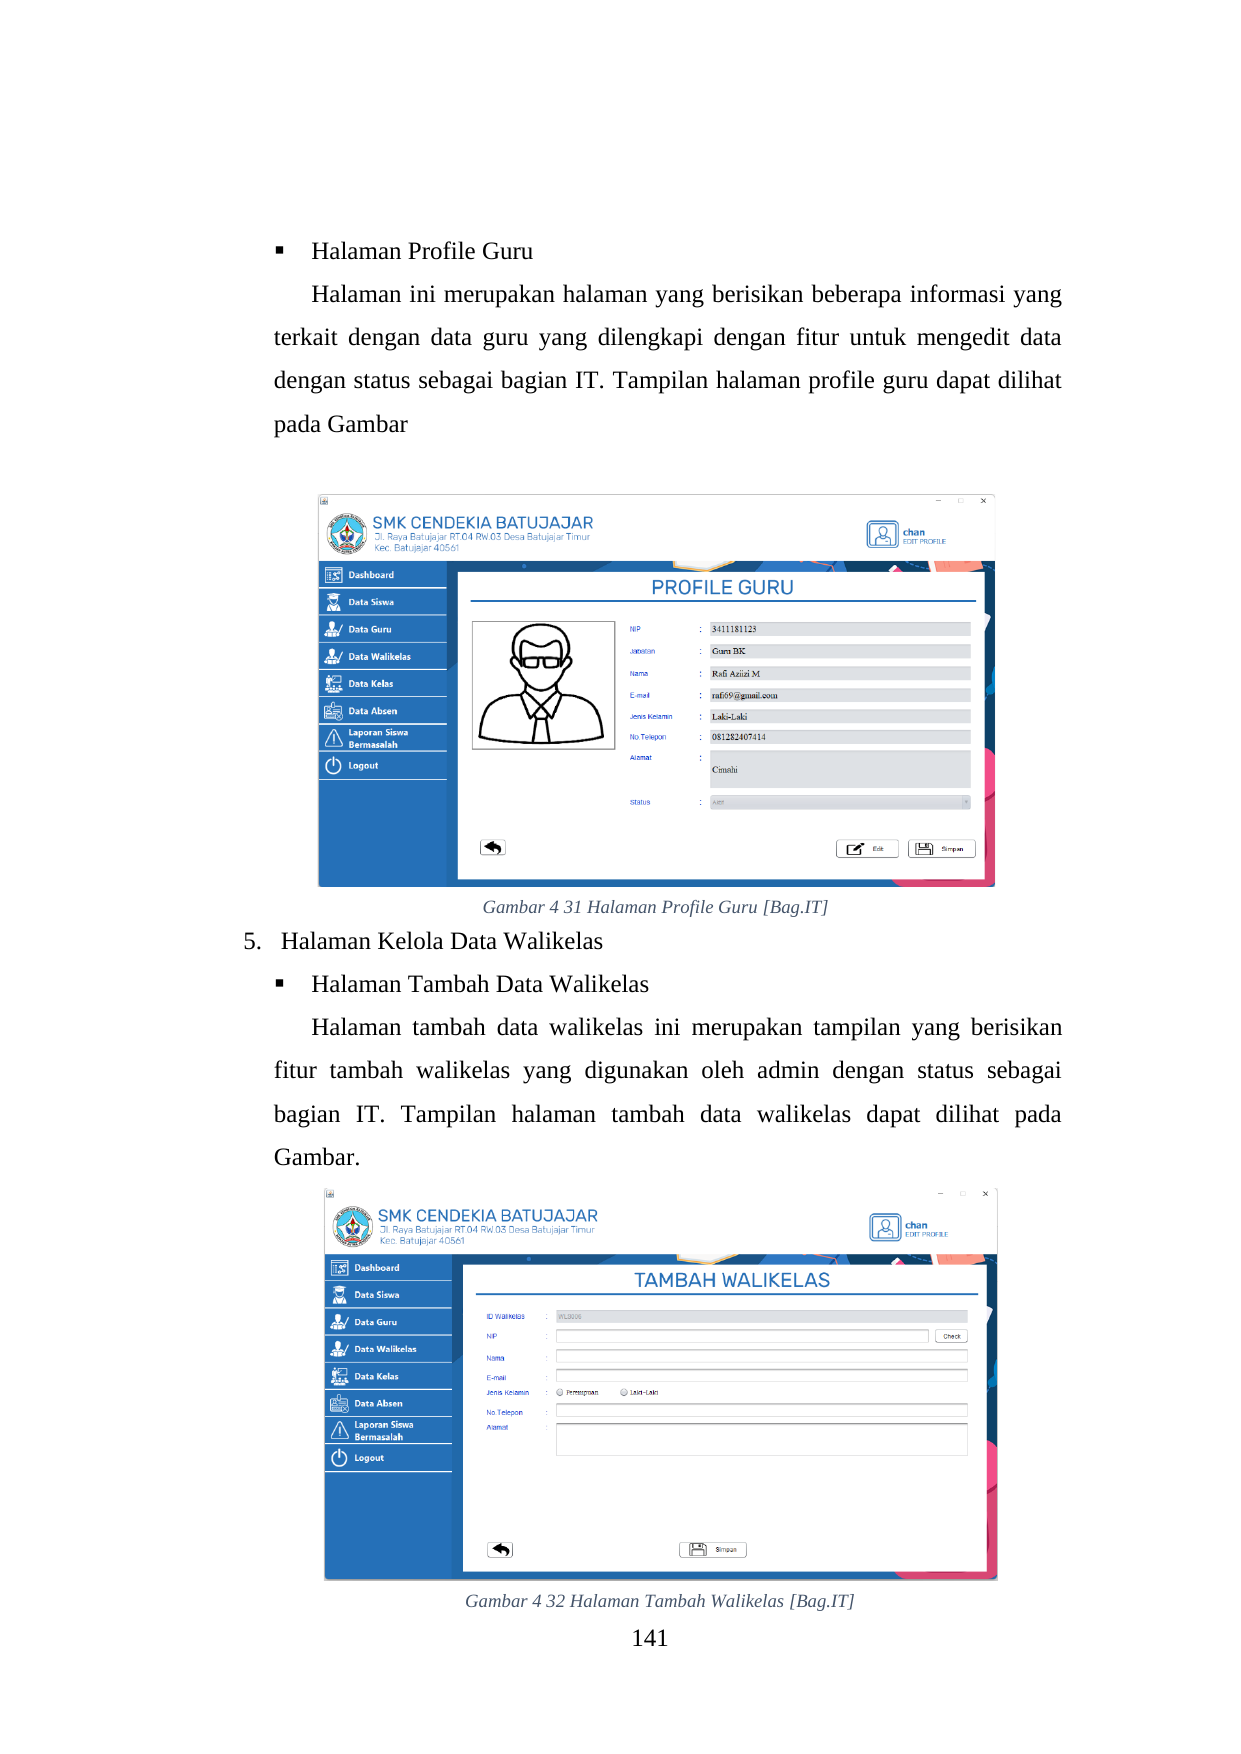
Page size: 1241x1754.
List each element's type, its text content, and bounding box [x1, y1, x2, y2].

text Halaman tambah data walikelas ini merupakan tampilan yang berisikan fitur tambah walikelas yang digunakan oleh admin dengan status sebagai bagian IT. Tampilan halaman tambah data walikelas dapat dilihat pada Gambar. [274, 1012, 1063, 1171]
picture [317, 494, 996, 887]
list Halaman Kelola Data Walikelas [243, 926, 1063, 955]
list Halaman Tambah Data Walikelas [274, 969, 1063, 998]
picture [323, 1188, 998, 1581]
text Halaman ini merupakan halaman yang berisikan beberapa informasi yang terkait dengan data guru yang dilengkapi dengan fitur untuk mengedit data dengan status sebagai bagian IT. Tampilan halaman profile guru dapat dilihat pada Gambar [274, 279, 1063, 437]
list Halaman Profile Guru [274, 236, 1063, 265]
